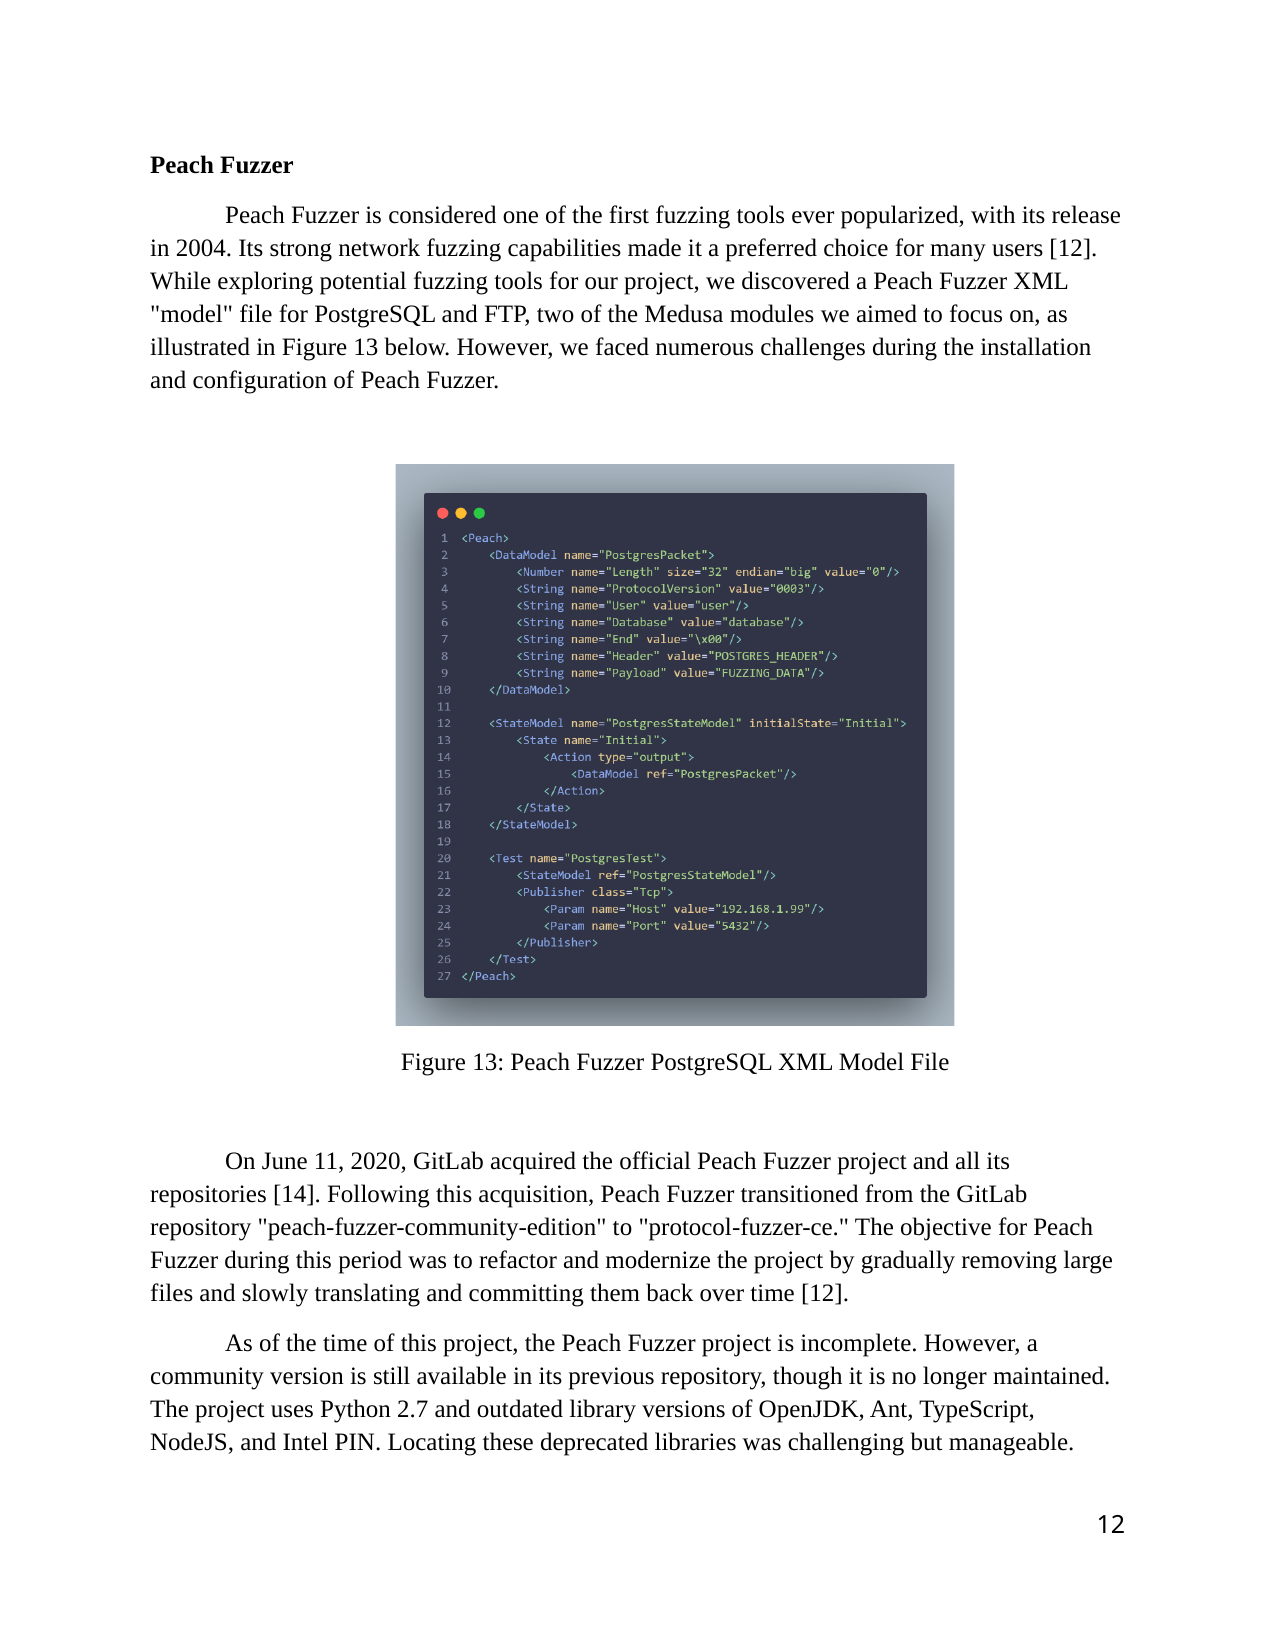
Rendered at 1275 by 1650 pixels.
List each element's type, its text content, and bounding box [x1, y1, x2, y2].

text Peach Fuzzer is considered one of the first fuzzing tools ever popularized, with its release in 2004. Its strong network fuzzing capabilities made it a preferred choice for many users [12]. While exploring potential fuzzing tools for our project, we discovered a Peach Fuzzer XML "model" file for PostgreSQL and FTP, two of the Medusa modules we aimed to focus on, as illustrated in Figure 13 below. However, we faced numerous challenges during the installation and configuration of Peach Fuzzer. [150, 200, 1125, 393]
text On June 11, 2020, GitLab acquired the official Peach Fuzzer project and all its repositories [14]. Following this acquisition, Peach Fuzzer transitioned from the GitLab repository "peach-fuzzer-community-edition" to "protocol-fuzzer-ce." The objective for Peach Fuzzer during this period was to refactor and modernize the project by gradually removing large files and slowly translating and committing them back over time [12]. [150, 1146, 1125, 1307]
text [150, 1328, 1125, 1456]
picture [395, 464, 955, 1026]
text Peach Fuzzer [150, 150, 1125, 179]
text Figure 13: Peach Fuzzer PostgreSQL XML Model File [150, 1047, 1125, 1076]
